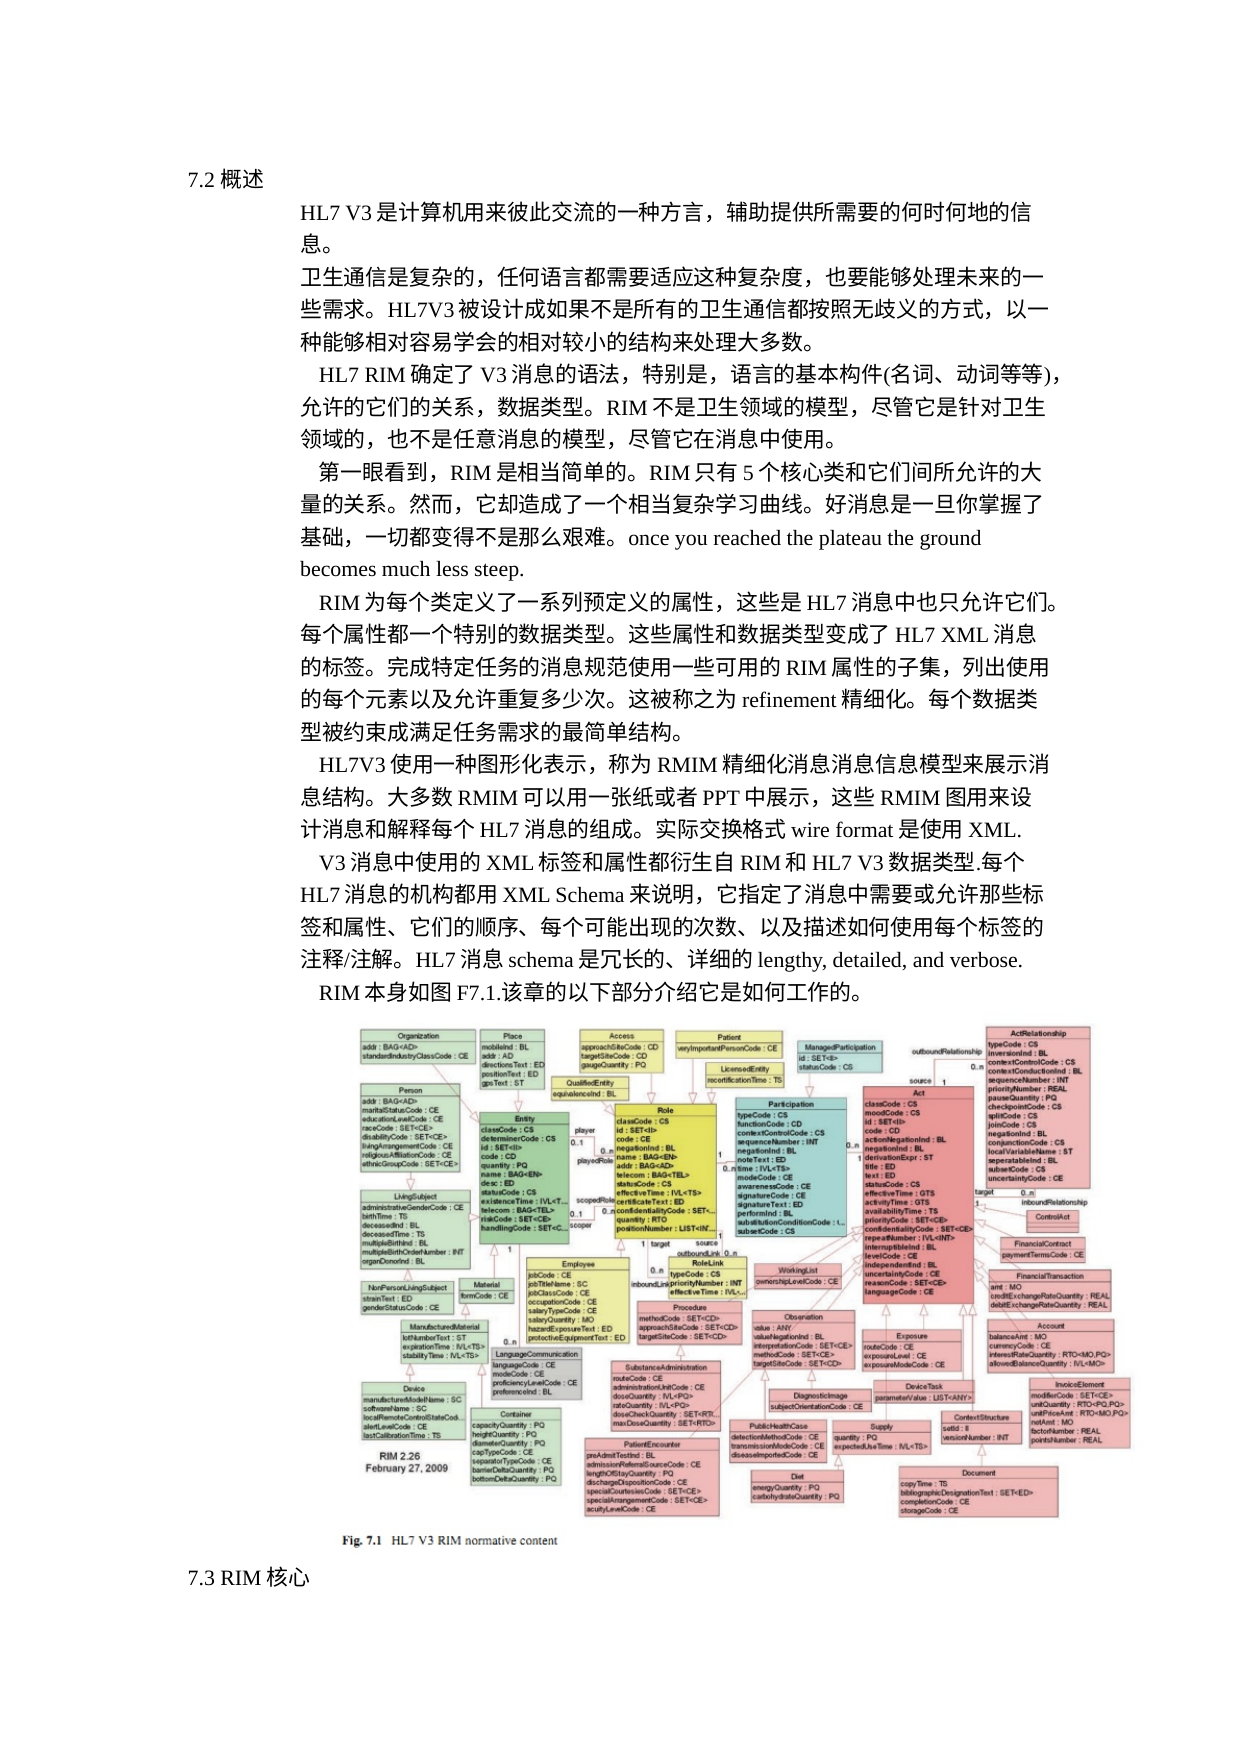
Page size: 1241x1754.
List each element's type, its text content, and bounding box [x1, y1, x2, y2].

text 第一眼看到，RIM是相当简单的。RIM只有5个核心类和它们间所允许的大量的关系。然而，它却造成了一个相当复杂学习曲线。好消息是一旦你掌握了基础，一切都变得不是那么艰难。once you reached the plateau the ground becomes much less steep. [300, 454, 1053, 584]
text 7.2 概述 [187, 162, 1053, 194]
text HL7V3使用一种图形化表示，称为RMIM精细化消息消息信息模型来展示消息结构。大多数RMIM可以用一张纸或者PPT中展示，这些RMIM图用来设计消息和解释每个HL7消息的组成。实际交换格式wire format是使用XML. [300, 747, 1053, 844]
text V3消息中使用的XML标签和属性都衍生自RIM和HL7 V3数据类型.每个HL7消息的机构都用XML Schema来说明，它指定了消息中需要或允许那些标签和属性、它们的顺序、每个可能出现的次数、以及描述如何使用每个标签的注释/注解。HL7消息schema是冗长的、详细的lengthy, detailed, and verbose. [300, 844, 1053, 974]
text RIM为每个类定义了一系列预定义的属性，这些是HL7消息中也只允许它们。每个属性都一个特别的数据类型。这些属性和数据类型变成了HL7 XML消息的标签。完成特定任务的消息规范使用一些可用的RIM属性的子集，列出使用的每个元素以及允许重复多少次。这被称之为refinement精细化。每个数据类型被约束成满足任务需求的最简单结构。 [300, 584, 1053, 747]
text 7.3 RIM核心 [187, 1559, 1053, 1592]
text HL7 V3是计算机用来彼此交流的一种方言，辅助提供所需要的何时何地的信息。 [300, 194, 1053, 259]
text RIM本身如图F7.1.该章的以下部分介绍它是如何工作的。 [300, 974, 1053, 1007]
picture [300, 1011, 1166, 1555]
text HL7 RIM确定了V3消息的语法，特别是，语言的基本构件(名词、动词等等)，允许的它们的关系，数据类型。RIM不是卫生领域的模型，尽管它是针对卫生领域的，也不是任意消息的模型，尽管它在消息中使用。 [300, 357, 1053, 454]
text 卫生通信是复杂的，任何语言都需要适应这种复杂度，也要能够处理未来的一些需求。HL7V3被设计成如果不是所有的卫生通信都按照无歧义的方式，以一种能够相对容易学会的相对较小的结构来处理大多数。 [300, 259, 1053, 357]
